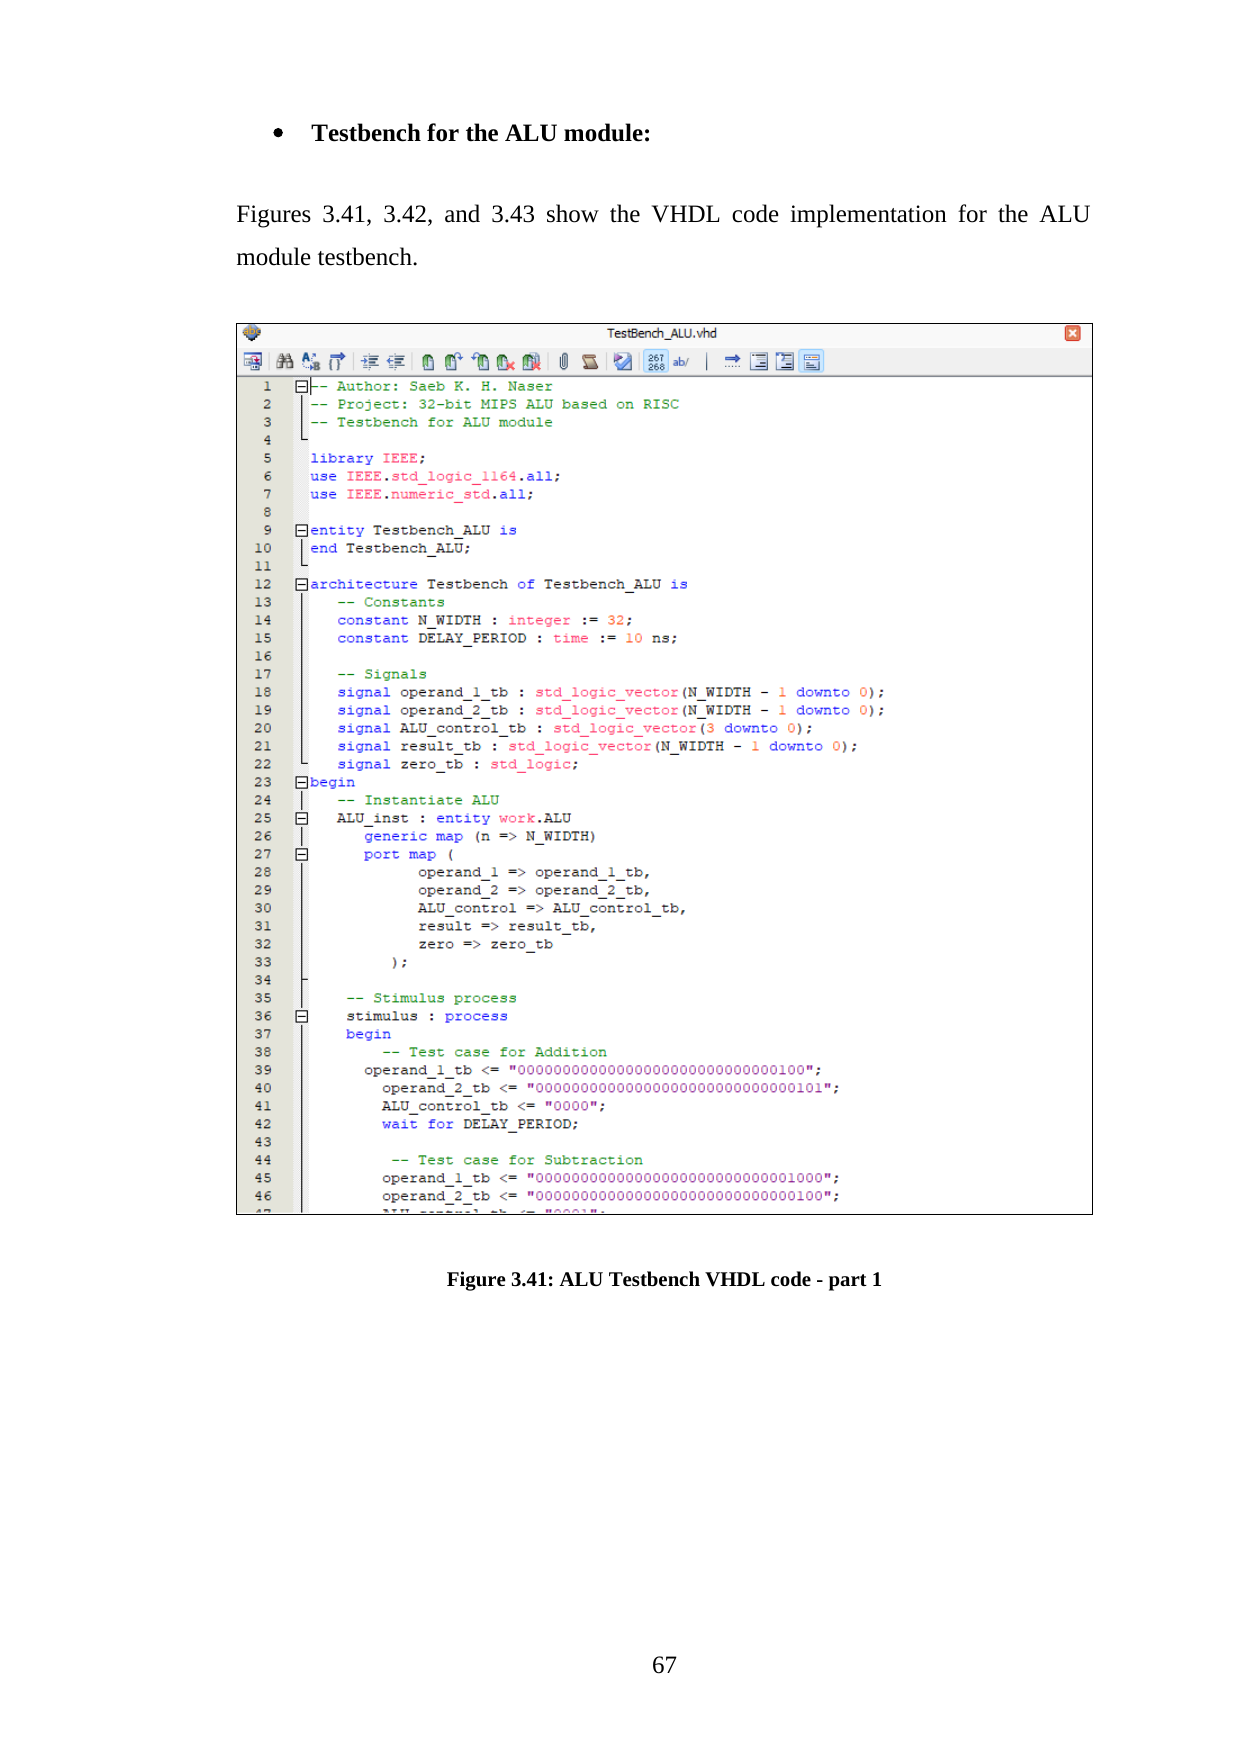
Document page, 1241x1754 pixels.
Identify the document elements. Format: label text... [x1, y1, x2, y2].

text Figure 3.41: ALU Testbench VHDL code - part 1 [236, 1267, 1092, 1291]
text Figures 3.41, 3.42, and 3.43 show the VHDL code implementation for the ALU module testbench. [236, 199, 1092, 271]
list Testbench for the ALU module: [274, 118, 1092, 147]
picture [237, 324, 1092, 1214]
